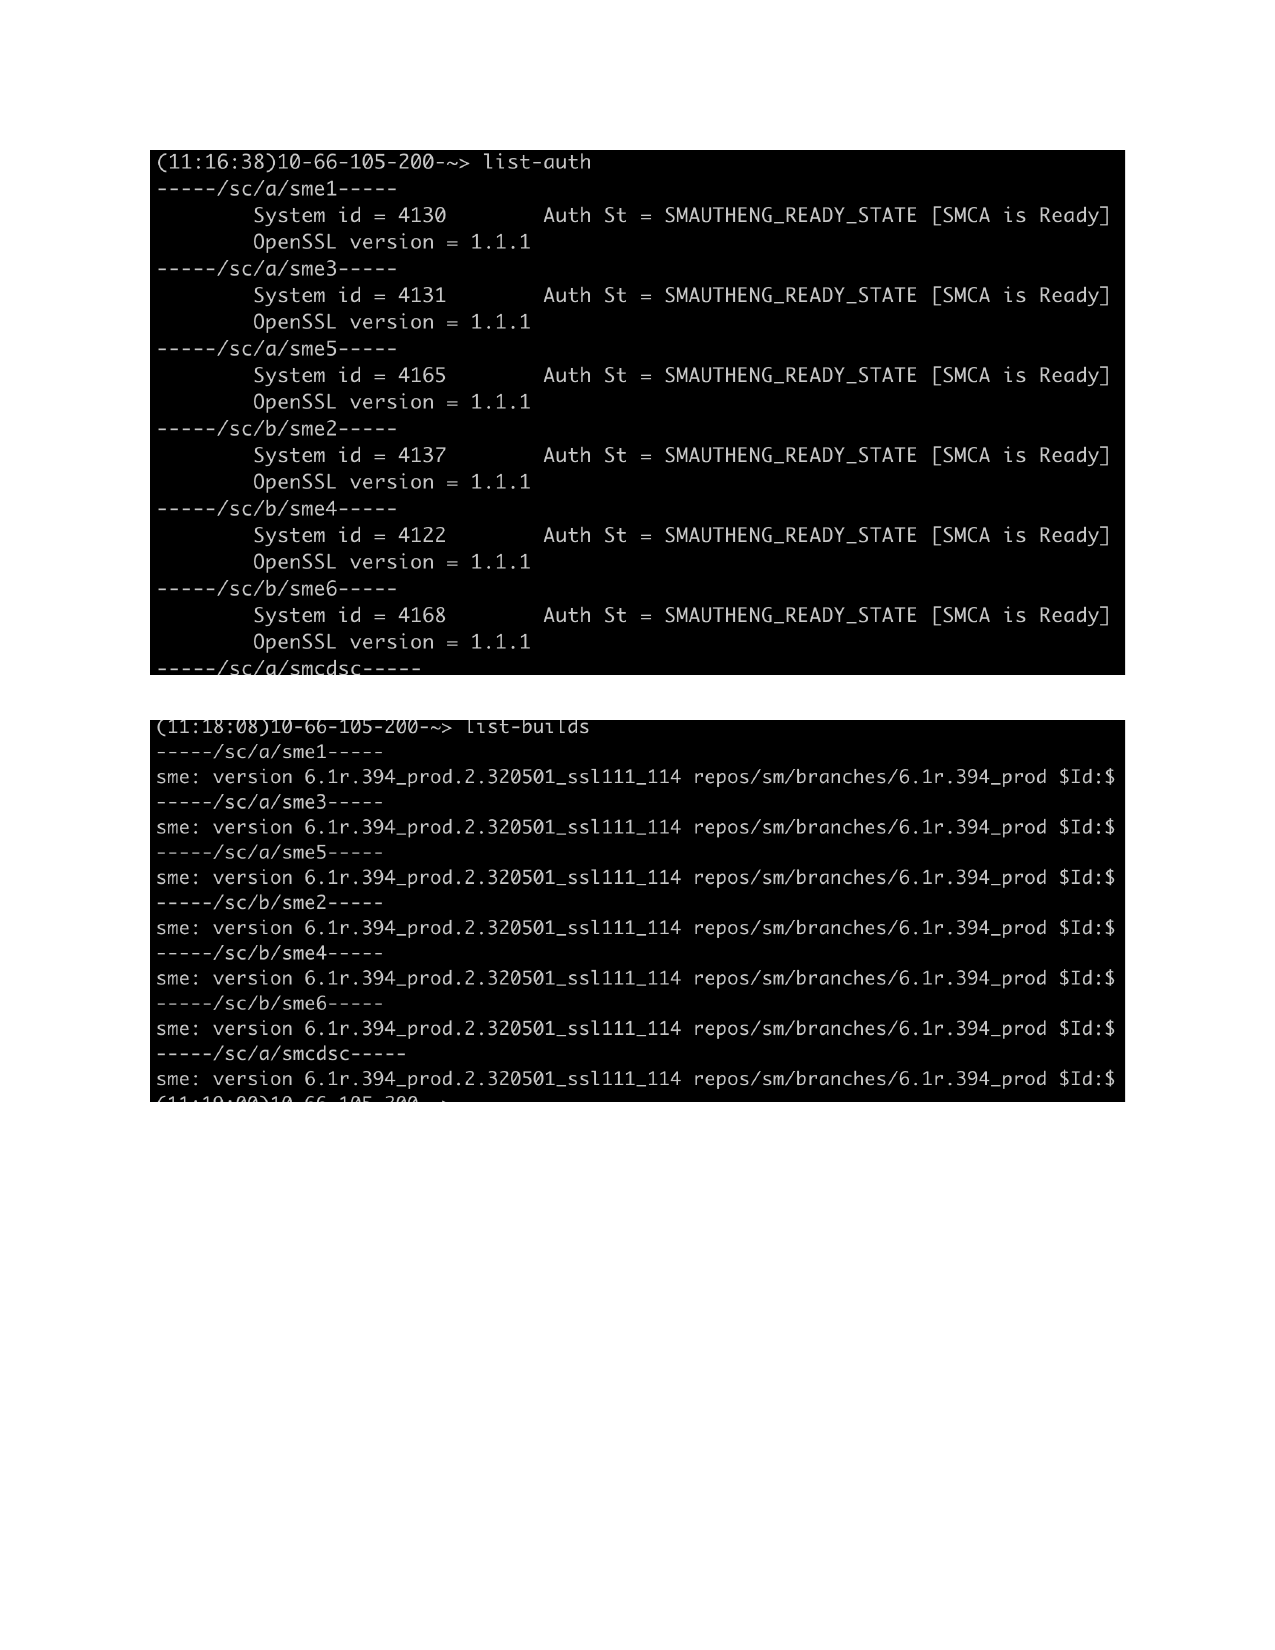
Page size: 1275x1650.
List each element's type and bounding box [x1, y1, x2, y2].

picture [150, 720, 1125, 1102]
picture [150, 150, 1125, 675]
